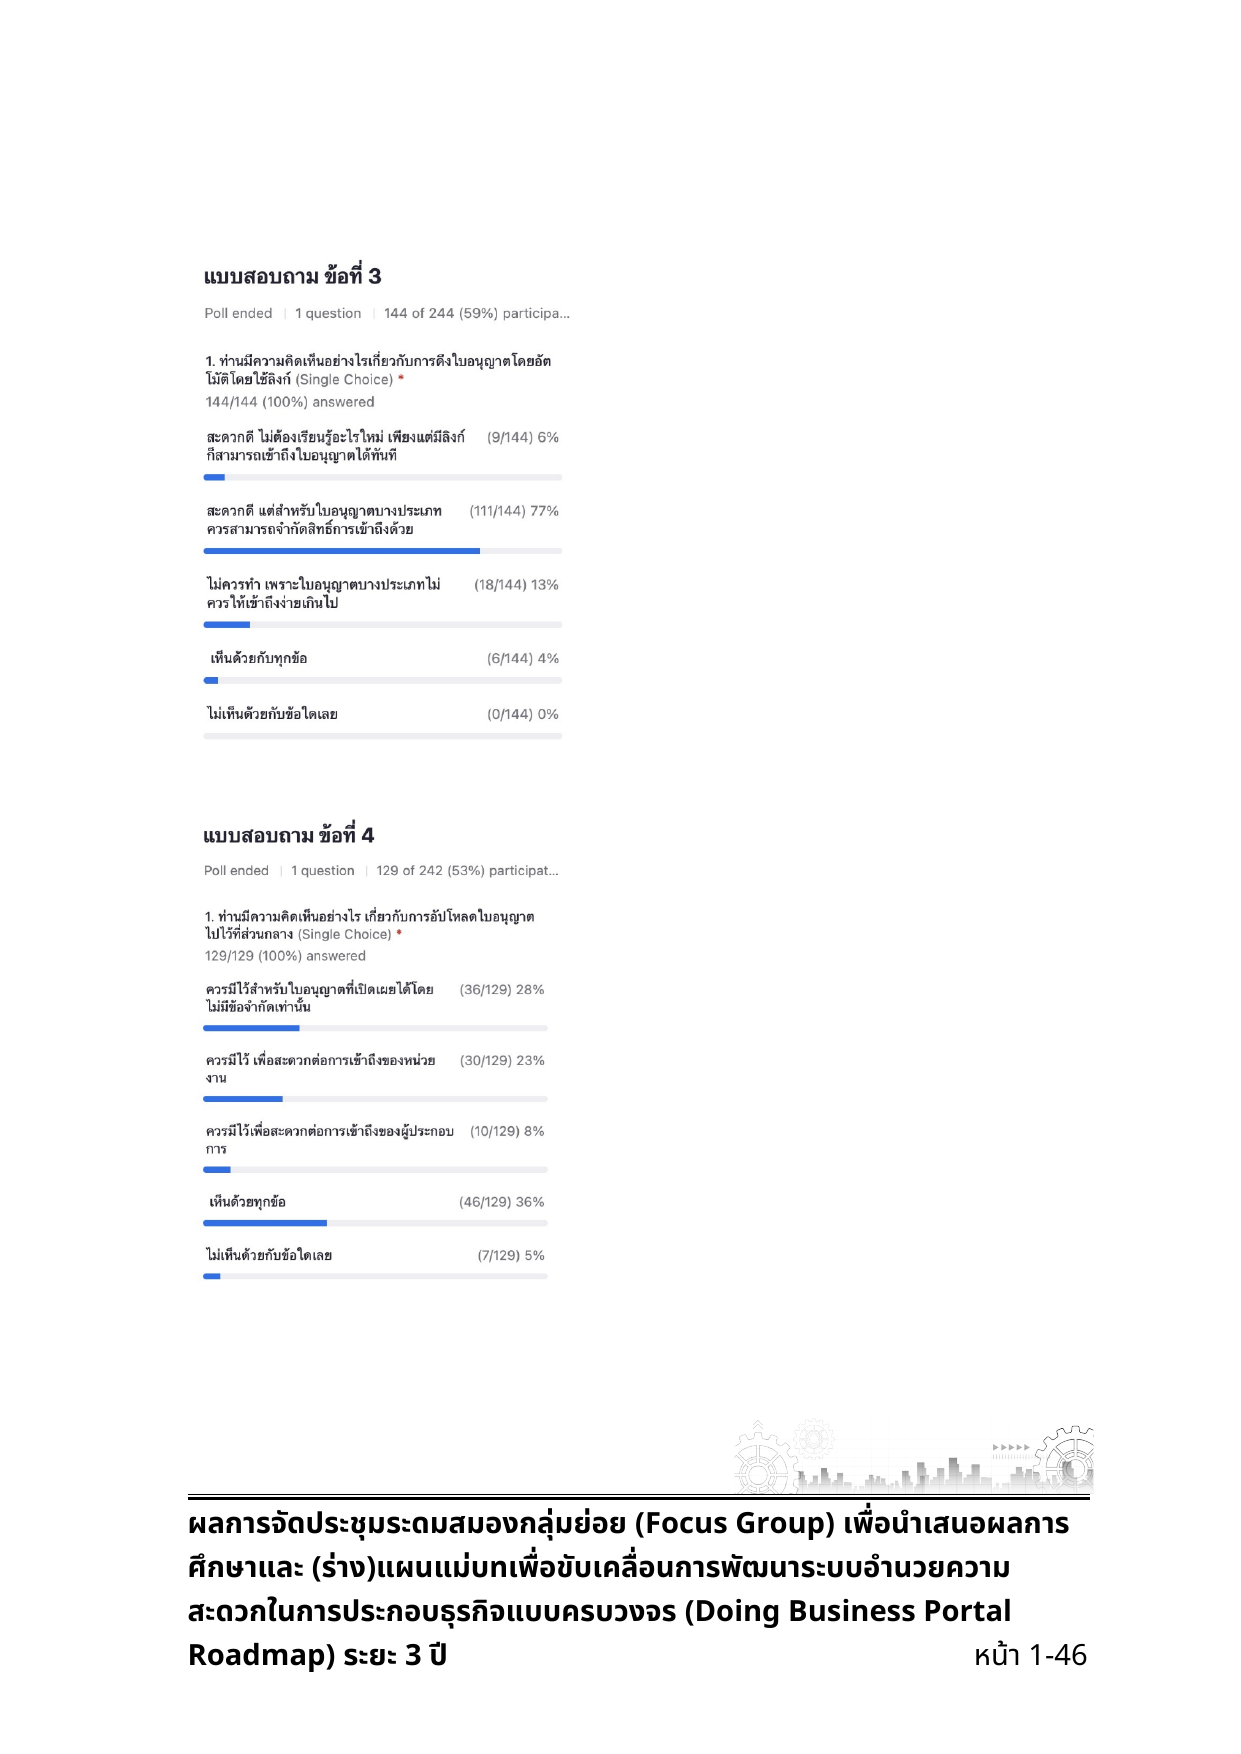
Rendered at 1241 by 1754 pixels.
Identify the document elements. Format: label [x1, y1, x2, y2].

picture [734, 1416, 1094, 1494]
picture [187, 255, 586, 769]
picture [187, 814, 572, 1313]
